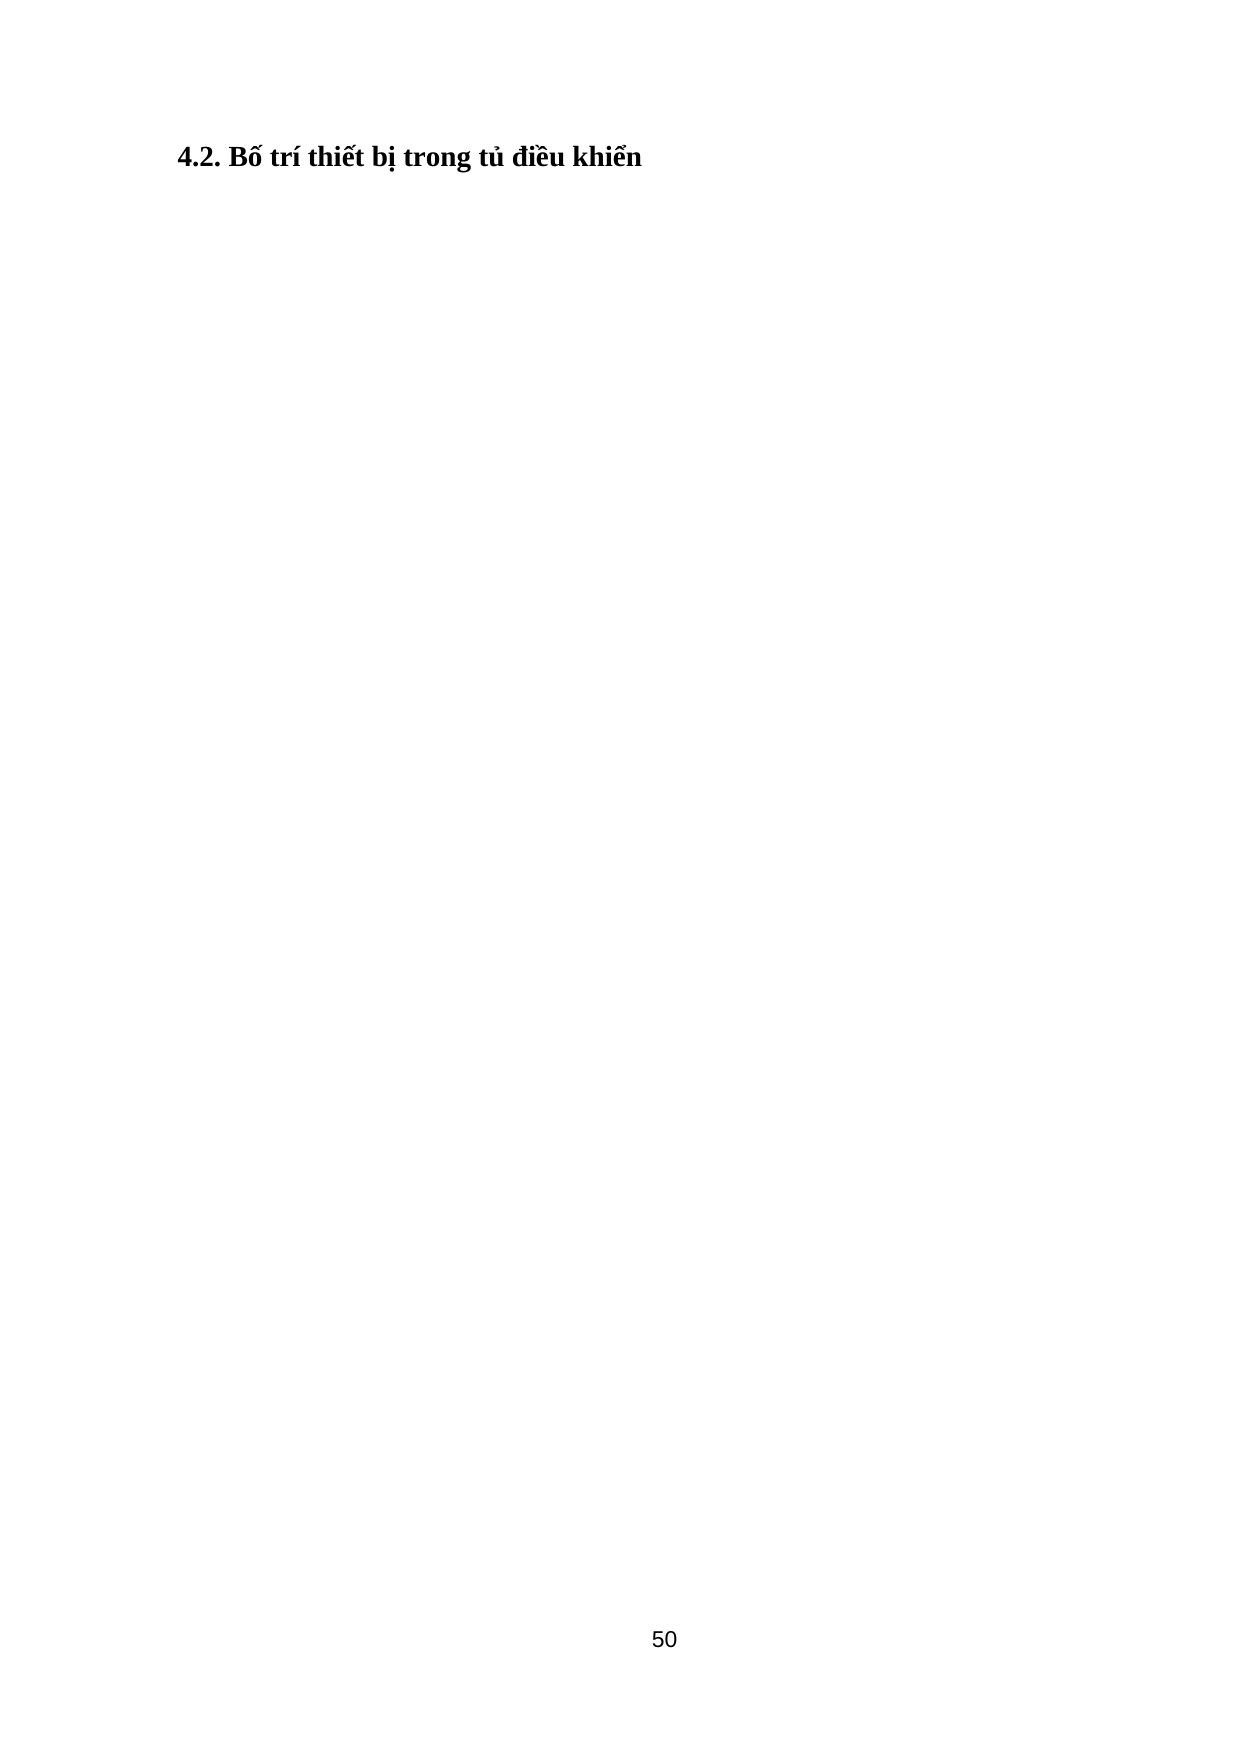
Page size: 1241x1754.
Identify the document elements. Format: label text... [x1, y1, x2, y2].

text Bố trí thiết bị trong tủ điều khiển [177, 139, 1092, 172]
